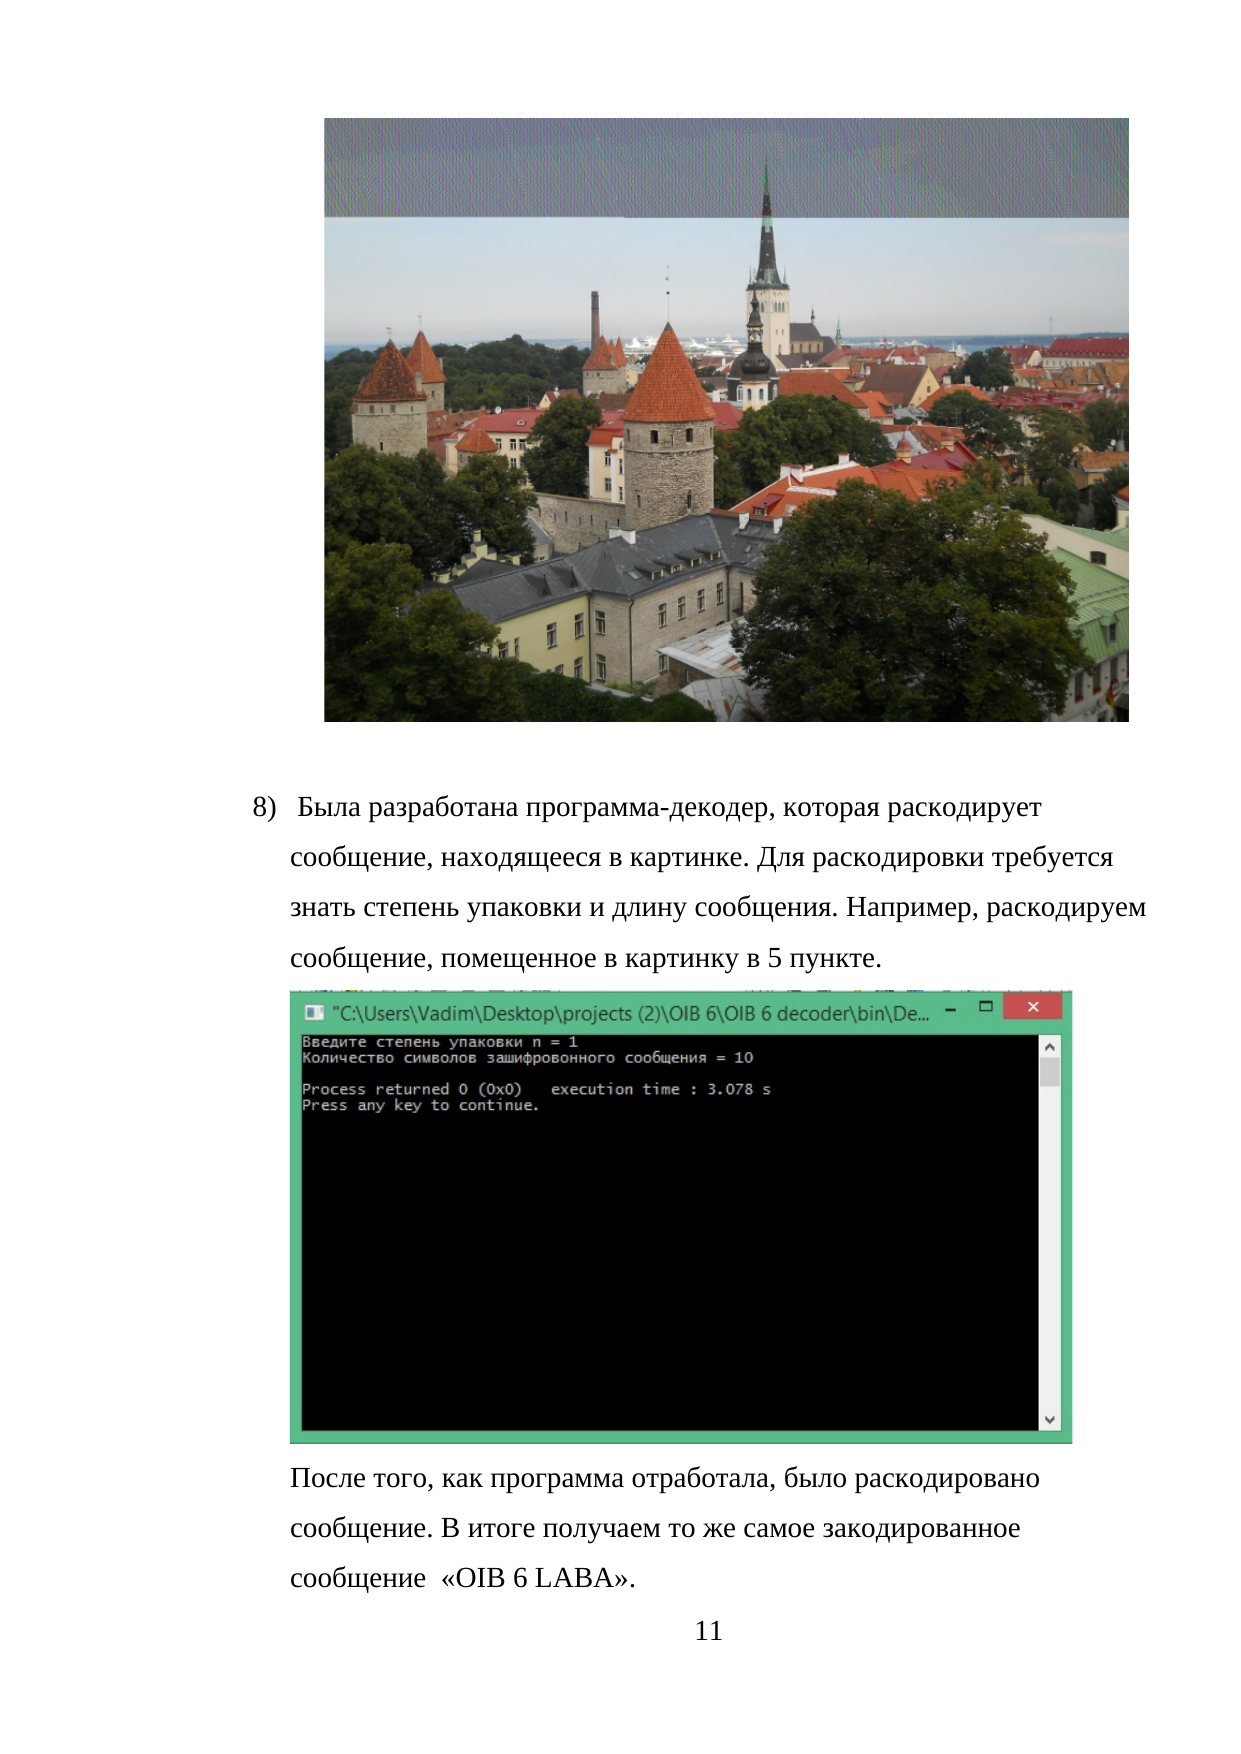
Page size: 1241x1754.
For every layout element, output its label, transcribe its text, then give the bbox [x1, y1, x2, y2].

list После того, как программа отработала, было раскодировано сообщение. В итоге получаем то же самое закодированное сообщение «OIB 6 LABA». [290, 1460, 1152, 1594]
picture [289, 990, 1073, 1444]
list Была разработана программа-декодер, которая раскодирует сообщение, находящееся в картинке. Для раскодировки требуется знать степень упаковки и длину сообщения. Например, раскодируем сообщение, помещенное в картинку в 5 пункте. [252, 789, 1152, 973]
picture [324, 118, 1129, 722]
